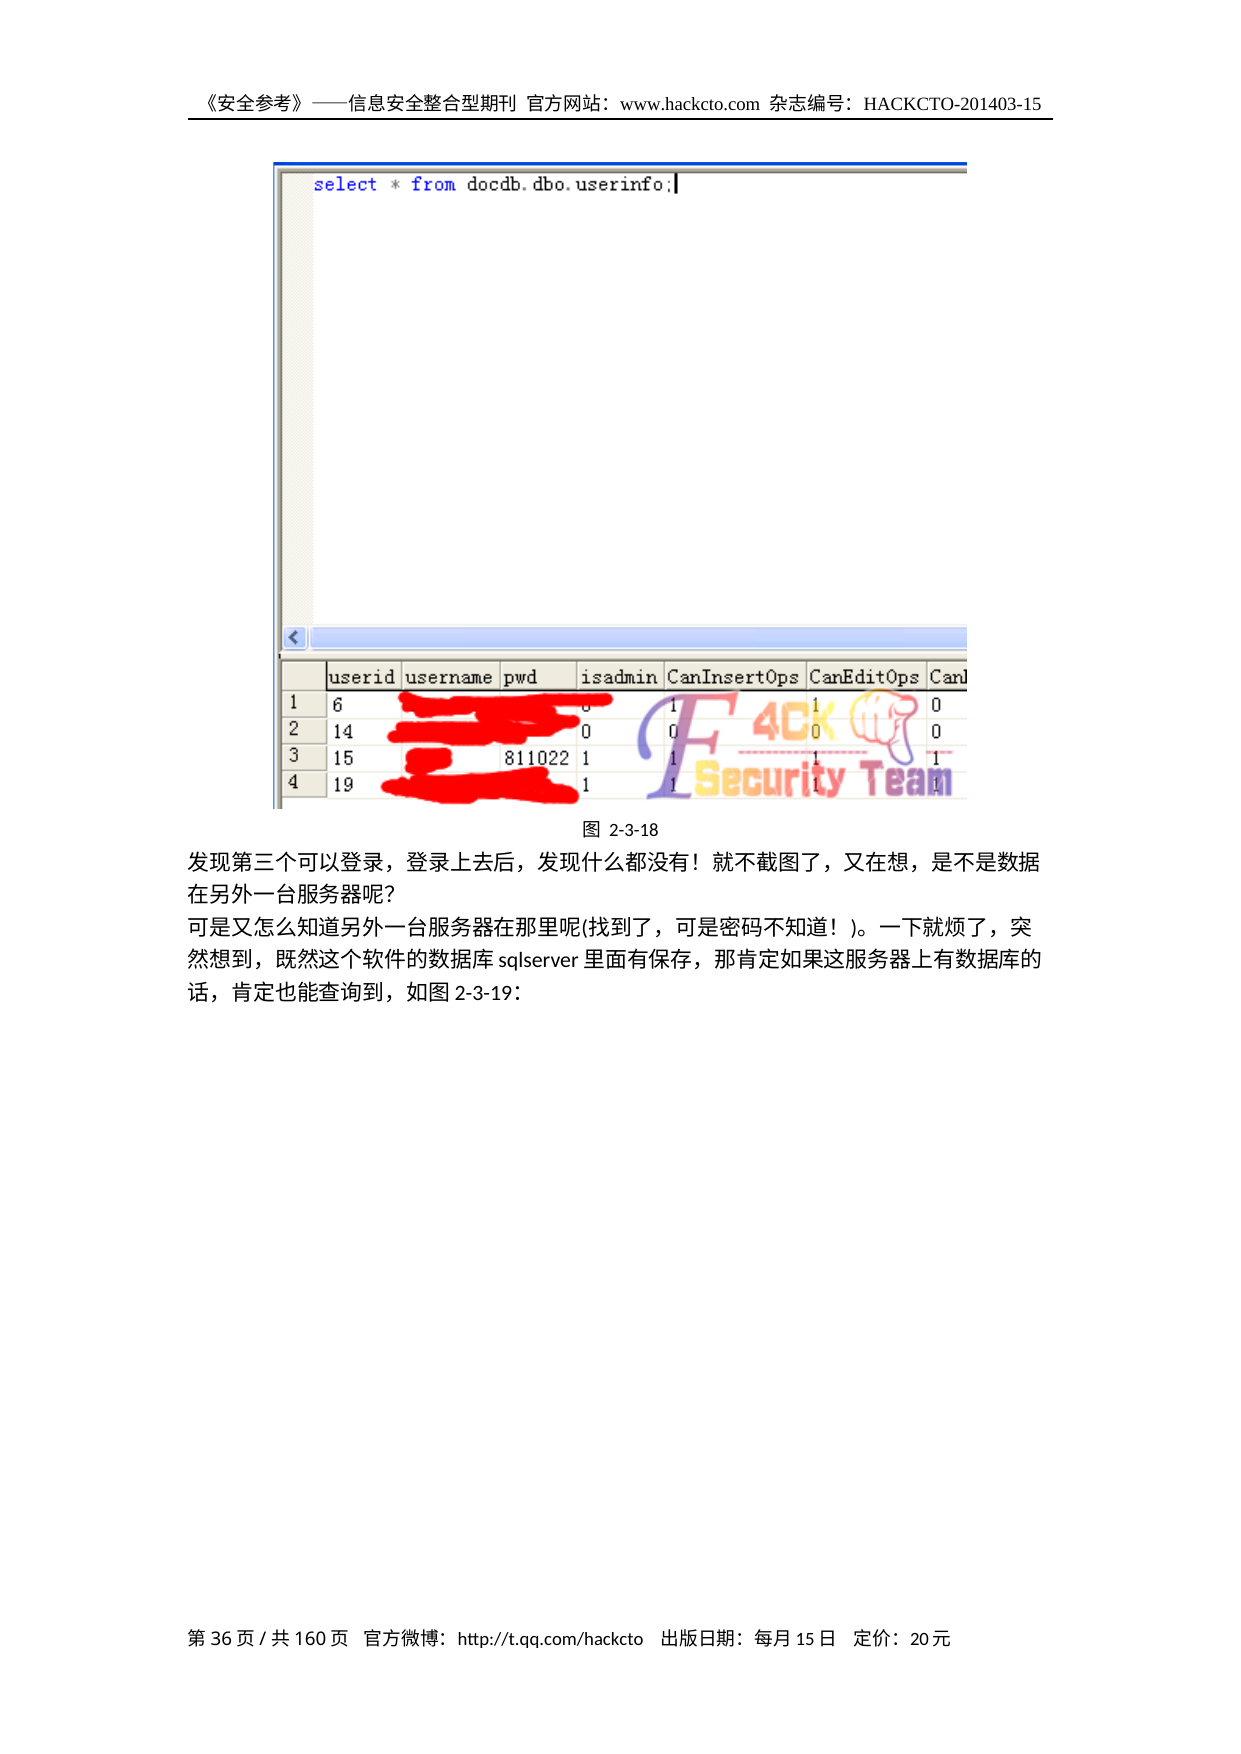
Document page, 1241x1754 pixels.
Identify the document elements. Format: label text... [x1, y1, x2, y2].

text 可是又怎么知道另外一台服务器在那里呢(找到了，可是密码不知道！)。一下就烦了，突然想到，既然这个软件的数据库sqlserver里面有保存，那肯定如果这服务器上有数据库的话，肯定也能查询到，如图2-3-19： [187, 909, 1053, 1007]
picture [273, 162, 967, 809]
text 图 2-3-18 [187, 812, 1053, 844]
text 发现第三个可以登录，登录上去后，发现什么都没有！就不截图了，又在想，是不是数据在另外一台服务器呢？ [187, 844, 1053, 909]
